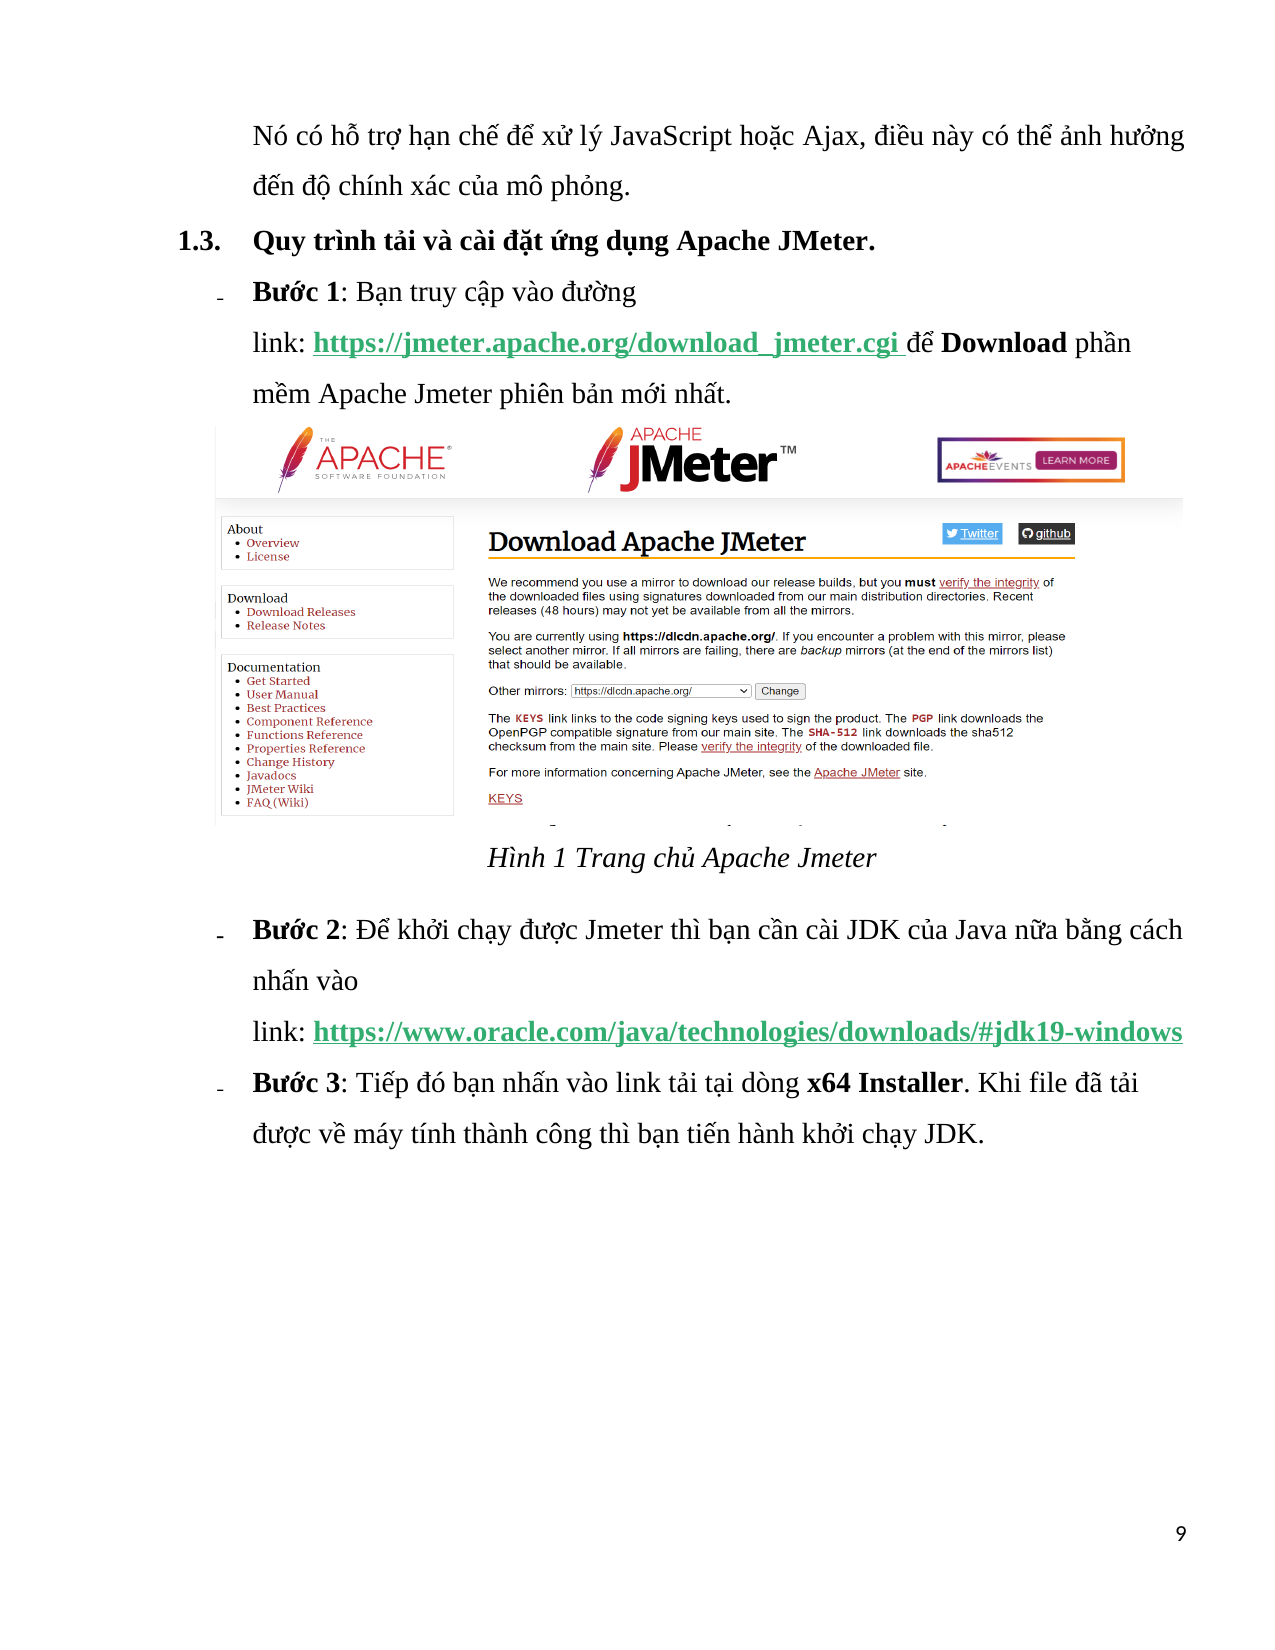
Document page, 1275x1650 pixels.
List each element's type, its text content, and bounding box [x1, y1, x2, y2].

subtitle Quy trình tải và cài đặt ứng dụng Apache JMeter. [177, 223, 1186, 256]
text Hình 1 Trang chủ Apache Jmeter [177, 840, 1186, 873]
list Bước 3: Tiếp đó bạn nhấn vào link tải tại dòng x64 Installer. Khi file đã tải được về máy tính thành công thì bạn tiến hành khởi chạy JDK. [215, 1064, 1186, 1150]
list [215, 118, 1186, 202]
picture [214, 426, 1183, 826]
list Bước 1: Bạn truy cập vào đường link: https://jmeter.apache.org/download_jmeter.cgi để Download phần mềm Apache Jmeter phiên bản mới nhất. [215, 273, 1186, 409]
list Bước 2: Để khởi chạy được Jmeter thì bạn cần cài JDK của Java nữa bằng cách nhấn vào link: https://www.oracle.com/java/technologies/downloads/#jdk19-windows [215, 911, 1186, 1047]
